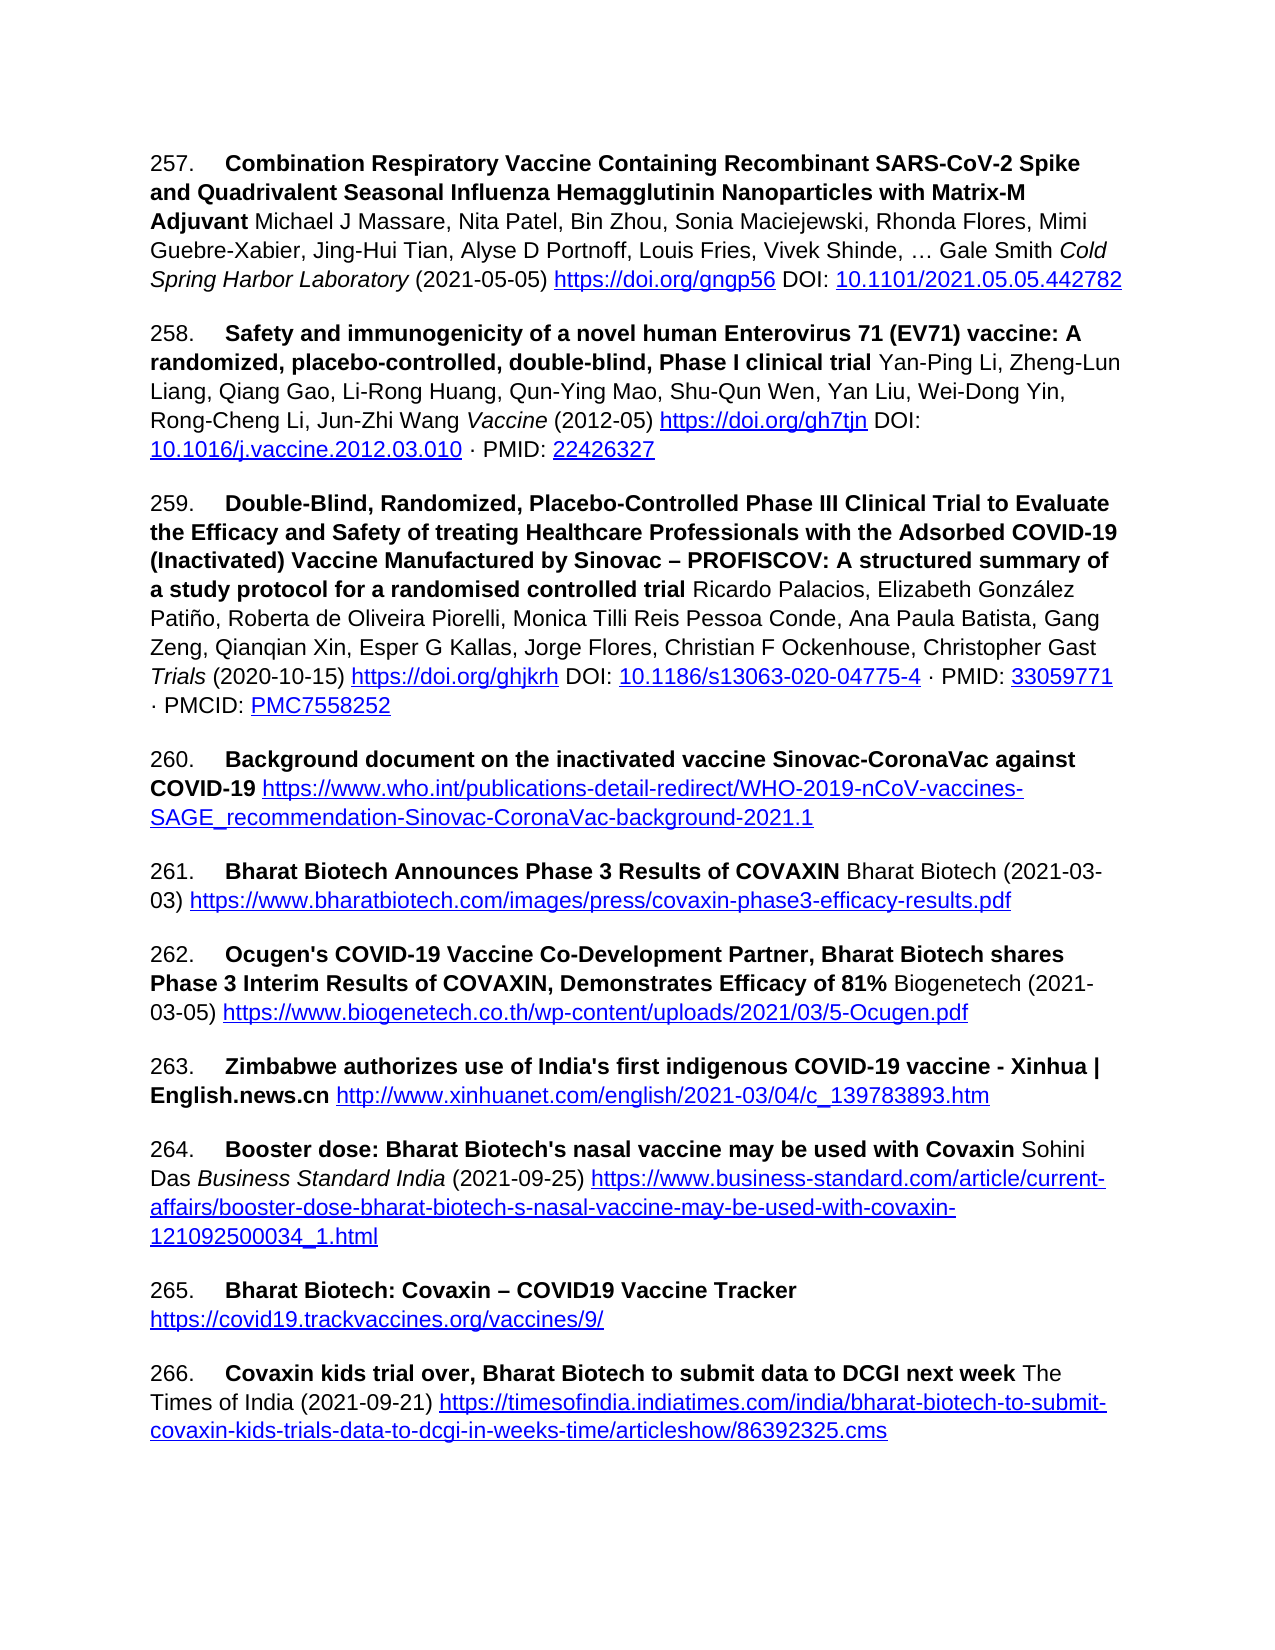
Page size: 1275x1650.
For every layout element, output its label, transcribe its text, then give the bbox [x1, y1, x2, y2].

text 262. Ocugen's COVID-19 Vaccine Co-Development Partner, Bharat Biotech shares Phase 3 Interim Results of COVAXIN, Demonstrates Efficacy of 81% Biogenetech (2021-03-05) https://www.biogenetech.co.th/wp-content/uploads/2021/03/5-Ocugen.pdf [150, 941, 1125, 1025]
text 257. Combination Respiratory Vaccine Containing Recombinant SARS-CoV-2 Spike and Quadrivalent Seasonal Influenza Hemagglutinin Nanoparticles with Matrix-M Adjuvant Michael J Massare, Nita Patel, Bin Zhou, Sonia Maciejewski, Rhonda Flores, Mimi Guebre-Xabier, Jing-Hui Tian, Alyse D Portnoff, Louis Fries, Vivek Shinde, … Gale Smith Cold Spring Harbor Laboratory (2021-05-05) https://doi.org/gngp56 DOI: 10.1101/2021.05.05.442782 [150, 150, 1125, 292]
text 263. Zimbabwe authorizes use of India's first indigenous COVID-19 vaccine - Xinhua | English.news.cn http://www.xinhuanet.com/english/2021-03/04/c_139783893.htm [150, 1053, 1125, 1108]
text 261. Bharat Biotech Announces Phase 3 Results of COVAXIN Bharat Biotech (2021-03-03) https://www.bharatbiotech.com/images/press/covaxin-phase3-efficacy-results.pdf [150, 858, 1125, 913]
text 259. Double-Blind, Randomized, Placebo-Controlled Phase III Clinical Trial to Evaluate the Efficacy and Safety of treating Healthcare Professionals with the Adsorbed COVID-19 (Inactivated) Vaccine Manufactured by Sinovac – PROFISCOV: A structured summary of a study protocol for a randomised controlled trial Ricardo Palacios, Elizabeth González Patiño, Roberta de Oliveira Piorelli, Monica Tilli Reis Pessoa Conde, Ana Paula Batista, Gang Zeng, Qianqian Xin, Esper G Kallas, Jorge Flores, Christian F Ockenhouse, Christopher Gast Trials (2020-10-15) https://doi.org/ghjkrh DOI: 10.1186/s13063-020-04775-4 · PMID: 33059771 · PMCID: PMC7558252 [150, 489, 1125, 719]
text 266. Covaxin kids trial over, Bharat Biotech to submit data to DCGI next week The Times of India (2021-09-21) https://timesofindia.indiatimes.com/india/bharat-biotech-to-submit-covaxin-kids-trials-data-to-dcgi-in-weeks-time/articleshow/86392325.cms [150, 1359, 1125, 1444]
text 258. Safety and immunogenicity of a novel human Enterovirus 71 (EV71) vaccine: A randomized, placebo-controlled, double-blind, Phase I clinical trial Yan-Ping Li, Zheng-Lun Liang, Qiang Gao, Li-Rong Huang, Qun-Ying Mao, Shu-Qun Wen, Yan Liu, Wei-Dong Yin, Rong-Cheng Li, Jun-Zhi Wang Vaccine (2012-05) https://doi.org/gh7tjn DOI: 10.1016/j.vaccine.2012.03.010 · PMID: 22426327 [150, 320, 1125, 462]
text 260. Background document on the inactivated vaccine Sinovac-CoronaVac against COVID-19 https://www.who.int/publications-detail-redirect/WHO-2019-nCoV-vaccines-SAGE_recommendation-Sinovac-CoronaVac-background-2021.1 [150, 746, 1125, 831]
text 265. Bharat Biotech: Covaxin – COVID19 Vaccine Tracker https://covid19.trackvaccines.org/vaccines/9/ [150, 1277, 1125, 1332]
text 264. Booster dose: Bharat Biotech's nasal vaccine may be used with Covaxin Sohini Das Business Standard India (2021-09-25) https://www.business-standard.com/article/current-affairs/booster-dose-bharat-biotech-s-nasal-vaccine-may-be-used-with-covaxin-121092500034_1.html [150, 1136, 1125, 1249]
